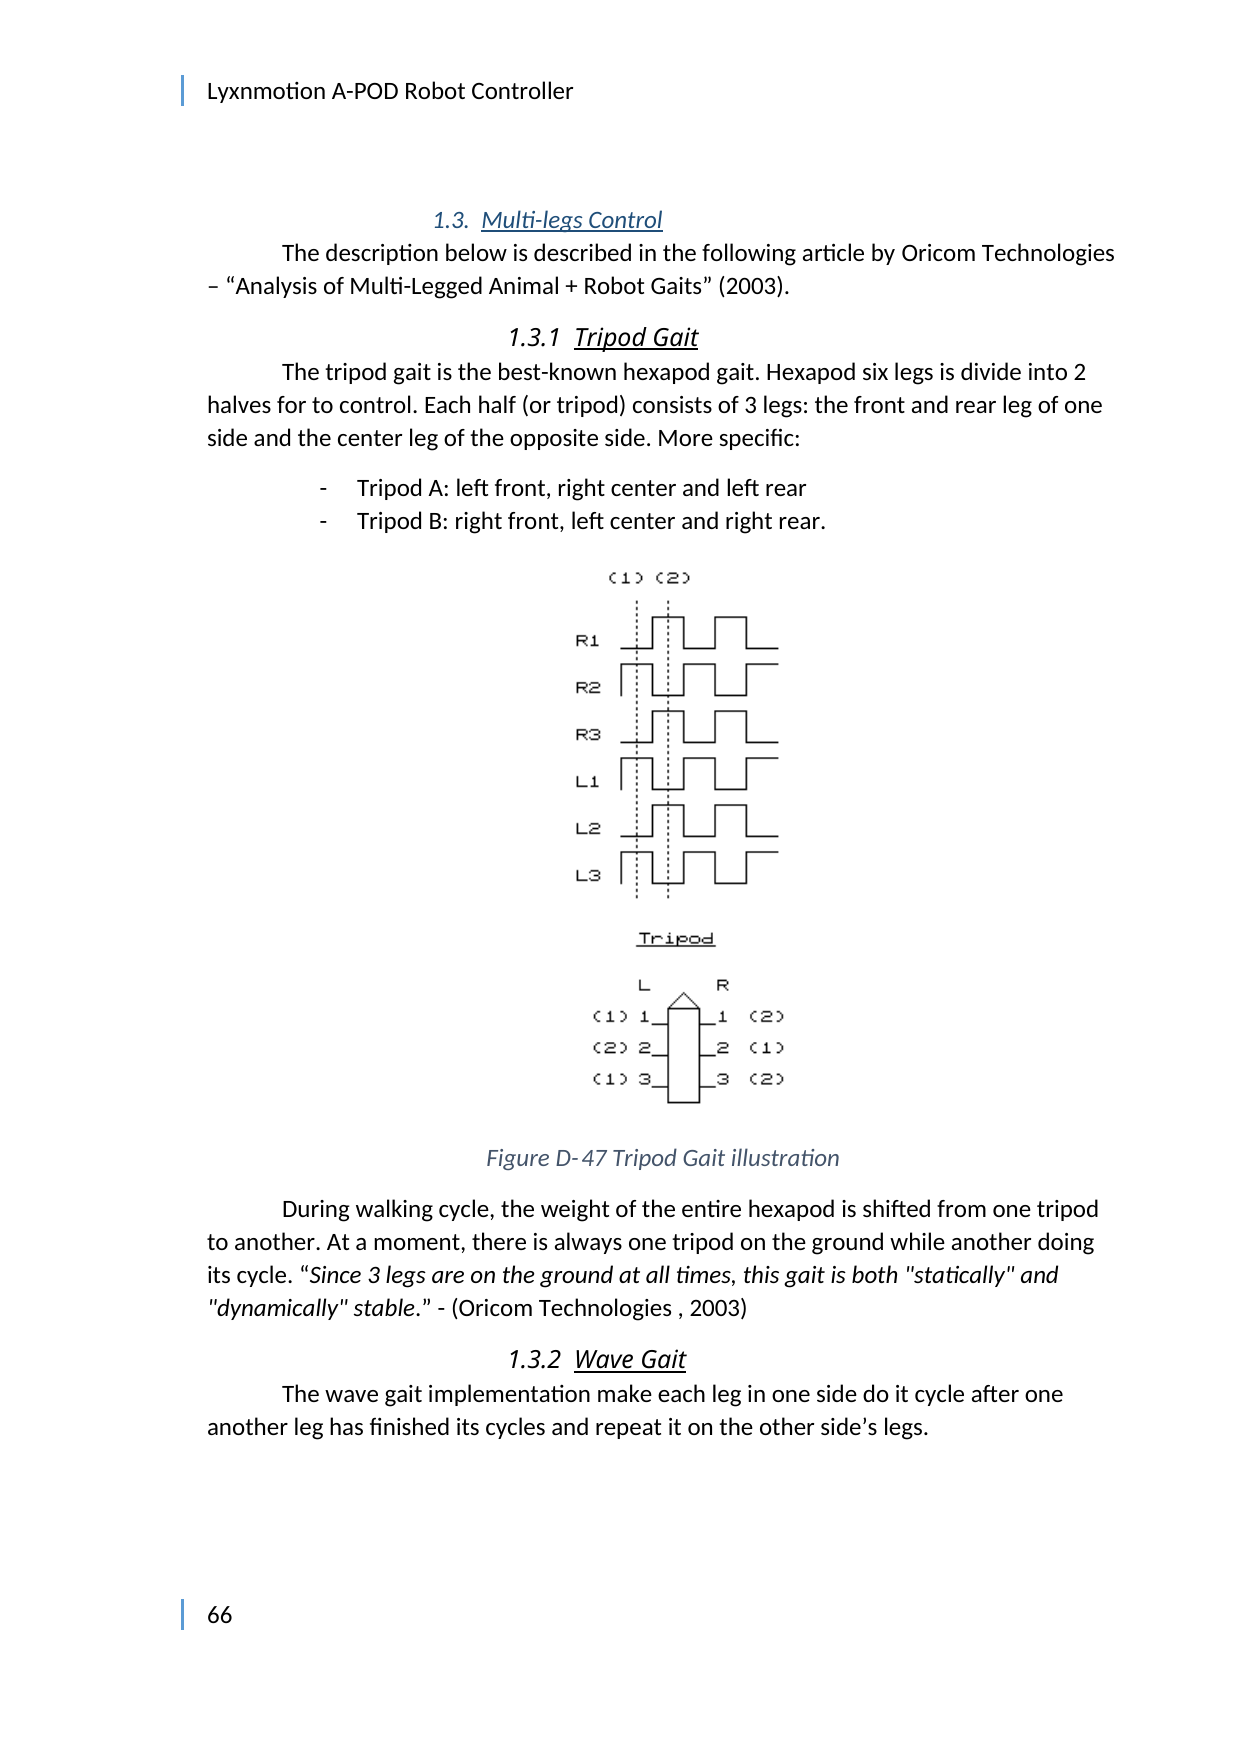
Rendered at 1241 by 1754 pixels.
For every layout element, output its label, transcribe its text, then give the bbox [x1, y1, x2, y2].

text The description below is described in the following article by Oricom Technologies – “Analysis of Multi-Legged Animal + Robot Gaits” (2003). [207, 237, 1122, 301]
text Figure - Tripod Gait illustration [207, 1142, 1122, 1173]
subtitle Multi-legs Control [432, 204, 1122, 235]
text The wave gait implementation make each leg in one side do it cycle after one another leg has finished its cycles and repeat it on the other side’s legs. [207, 1379, 1122, 1442]
text During walking cycle, the weight of the entire hexapod is shifted from one tripod to another. At a moment, there is always one tripod on the ground while another doing its cycle. “Since 3 legs are on the ground at all times, this gait is both "statically" and "dynamically" stable.” - [207, 1193, 1122, 1323]
text The tripod gait is the best-known hexapod gait. Hexapod six legs is divide into 2 halves for to control. Each half (or tripod) consists of 3 legs: the front and rear leg of one side and the center leg of the opposite side. More specific: [207, 356, 1122, 453]
picture [530, 554, 799, 1124]
subtitle Tripod Gait [507, 320, 1122, 354]
subtitle Wave Gait [507, 1342, 1122, 1376]
list Tripod A: left front, right center and left rear [319, 472, 1122, 502]
list Tripod B: right front, left center and right rear. [319, 505, 1122, 535]
